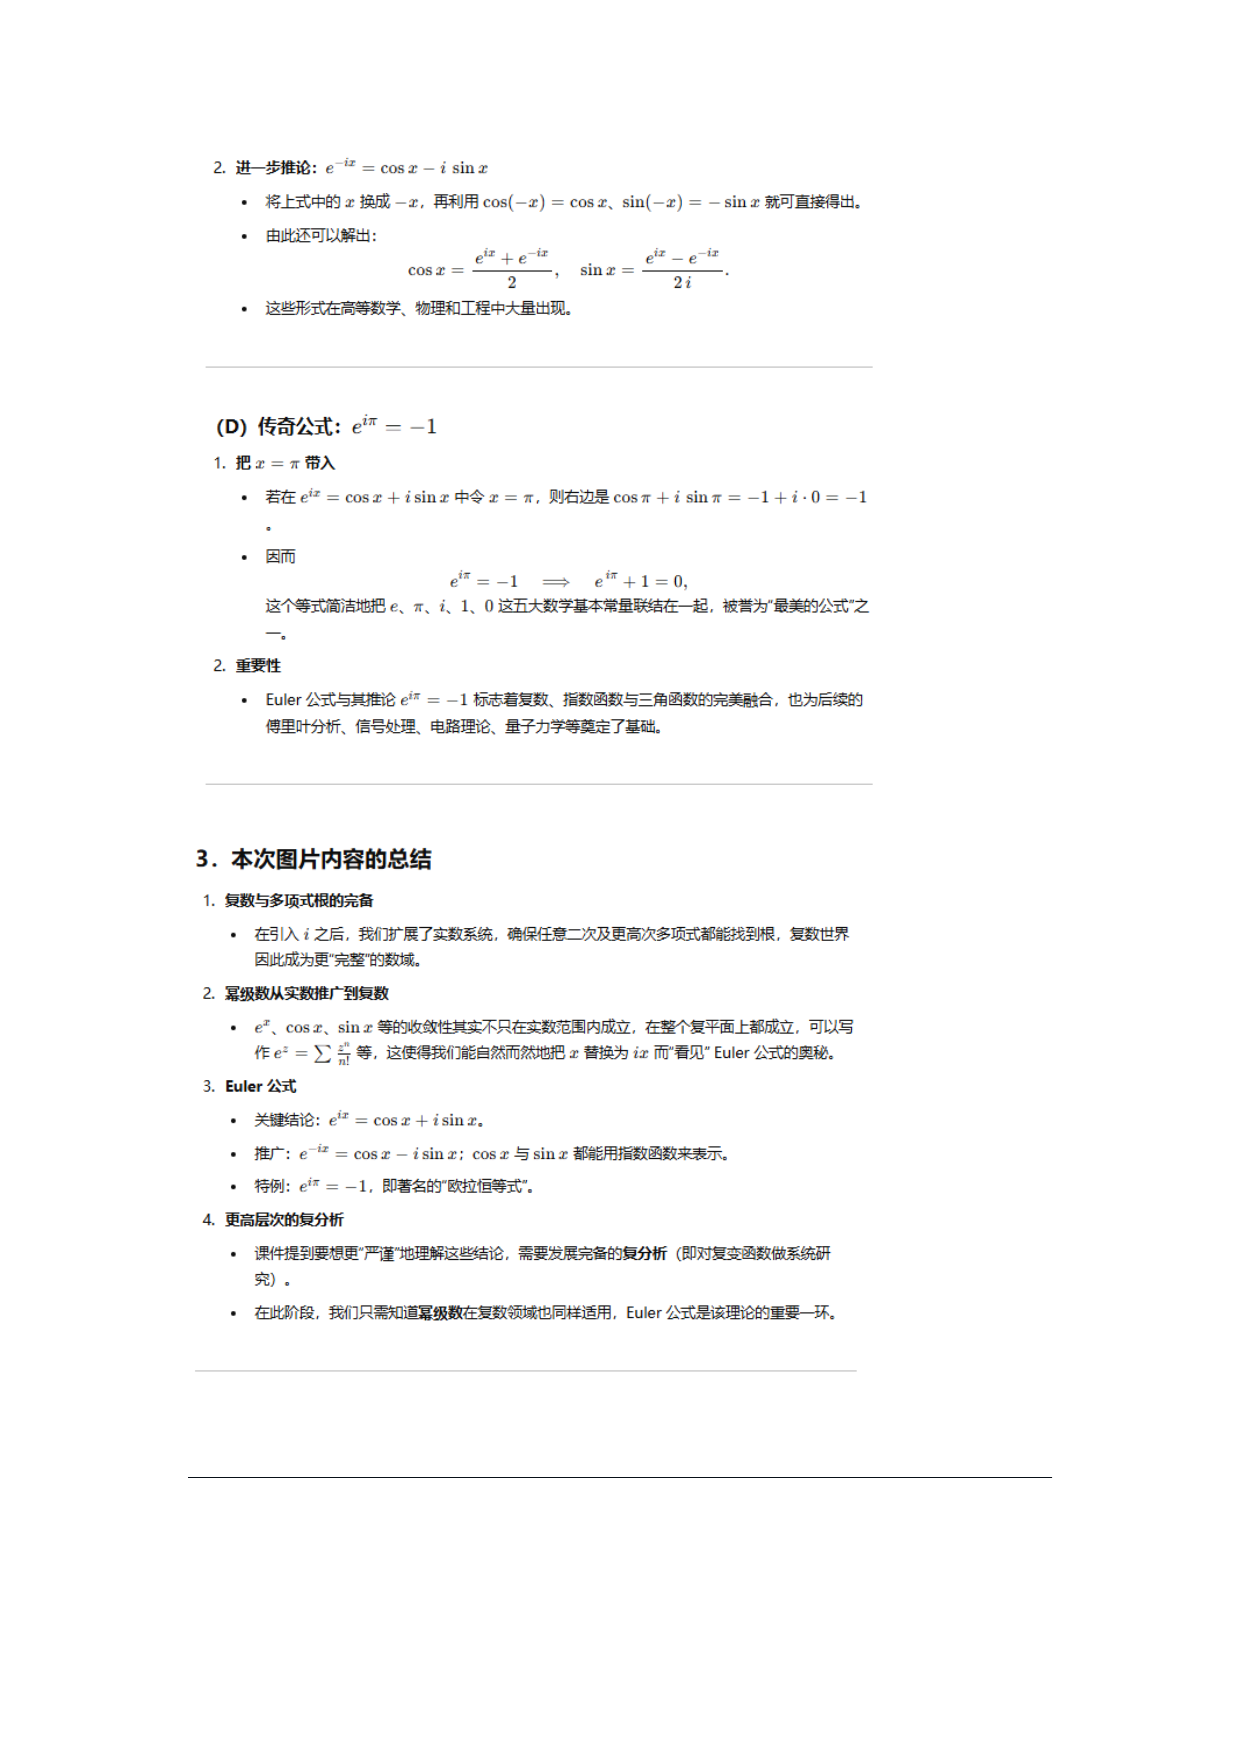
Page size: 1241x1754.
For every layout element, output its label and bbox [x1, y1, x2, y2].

picture [187, 152, 1053, 806]
picture [187, 827, 1053, 1389]
